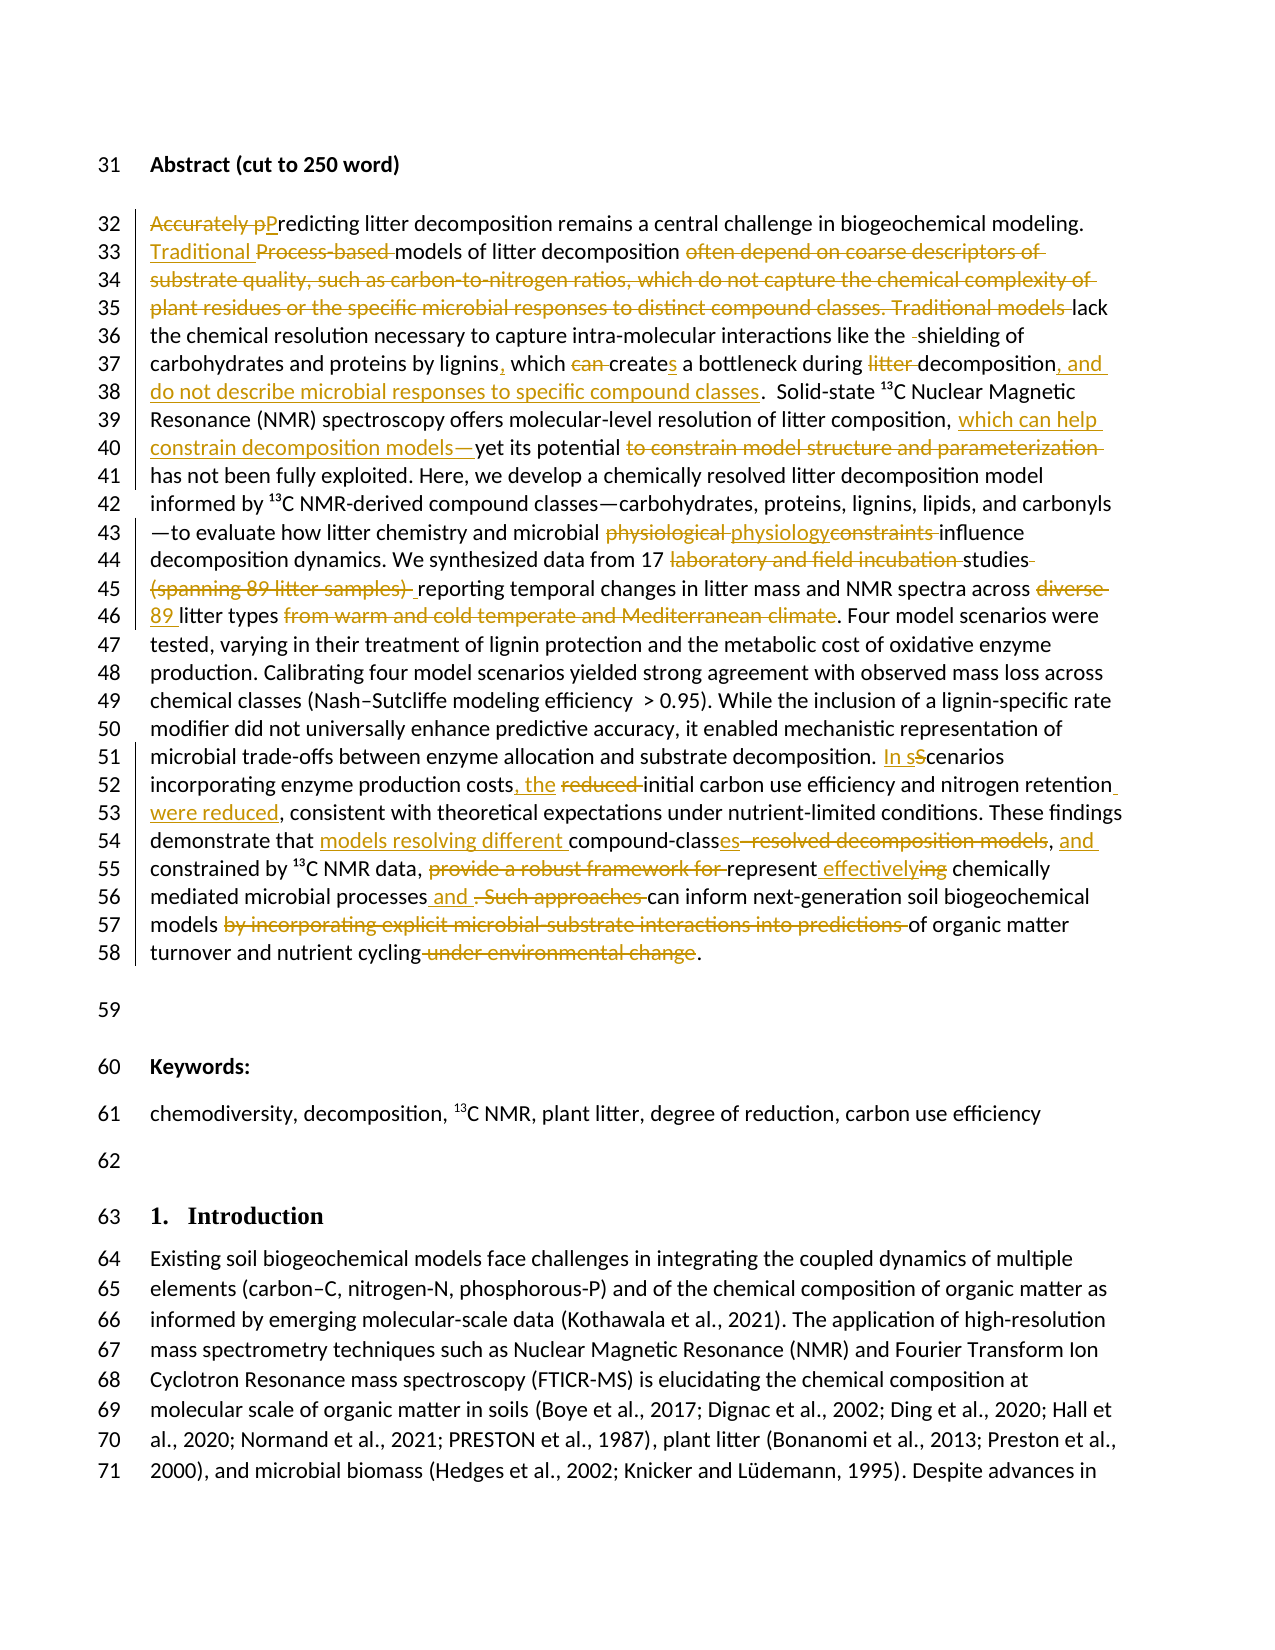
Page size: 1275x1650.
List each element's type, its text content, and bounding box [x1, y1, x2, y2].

text chemodiversity, decomposition, 13C NMR, plant litter, degree of reduction, carbon use efficiency [150, 1099, 1125, 1127]
subtitle Introduction [150, 1201, 1125, 1230]
text Abstract (cut to 250 word) [150, 150, 1125, 178]
text Keywords: [150, 1052, 1125, 1080]
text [150, 1244, 1125, 1484]
text redicting litter decomposition remains a central challenge in biogeochemical modeling. models of litter decomposition lack the chemical resolution necessary to capture intra-molecular interactions like the shielding of carbohydrates and proteins by lignins which create a bottleneck during decomposition. Solid-state ¹³C Nuclear Magnetic Resonance (NMR) spectroscopy offers molecular-level resolution of litter composition, yet its potential has not been fully exploited. Here, we develop a chemically resolved litter decomposition model informed by ¹³C NMR-derived compound classes—carbohydrates, proteins, lignins, lipids, and carbonyls—to evaluate how litter chemistry and microbial influence decomposition dynamics. We synthesized data from 17 studiesreporting temporal changes in litter mass and NMR spectra across litter types . Four model scenarios were tested, varying in their treatment of lignin protection and the metabolic cost of oxidative enzyme production. Calibrating four model scenarios yielded strong agreement with observed mass loss across chemical classes (Nash–Sutcliffe modeling efficiency > 0.95). While the inclusion of a lignin-specific rate modifier did not universally enhance predictive accuracy, it enabled mechanistic representation of microbial trade-offs between enzyme allocation and substrate decomposition. cenarios incorporating enzyme production costs initial carbon use efficiency and nitrogen retention, consistent with theoretical expectations under nutrient-limited conditions. These findings demonstrate that compound-class, constrained by ¹³C NMR data, represent chemically mediated microbial processescan inform next-generation soil biogeochemical models of organic matter turnover and nutrient cycling. [150, 209, 1125, 966]
